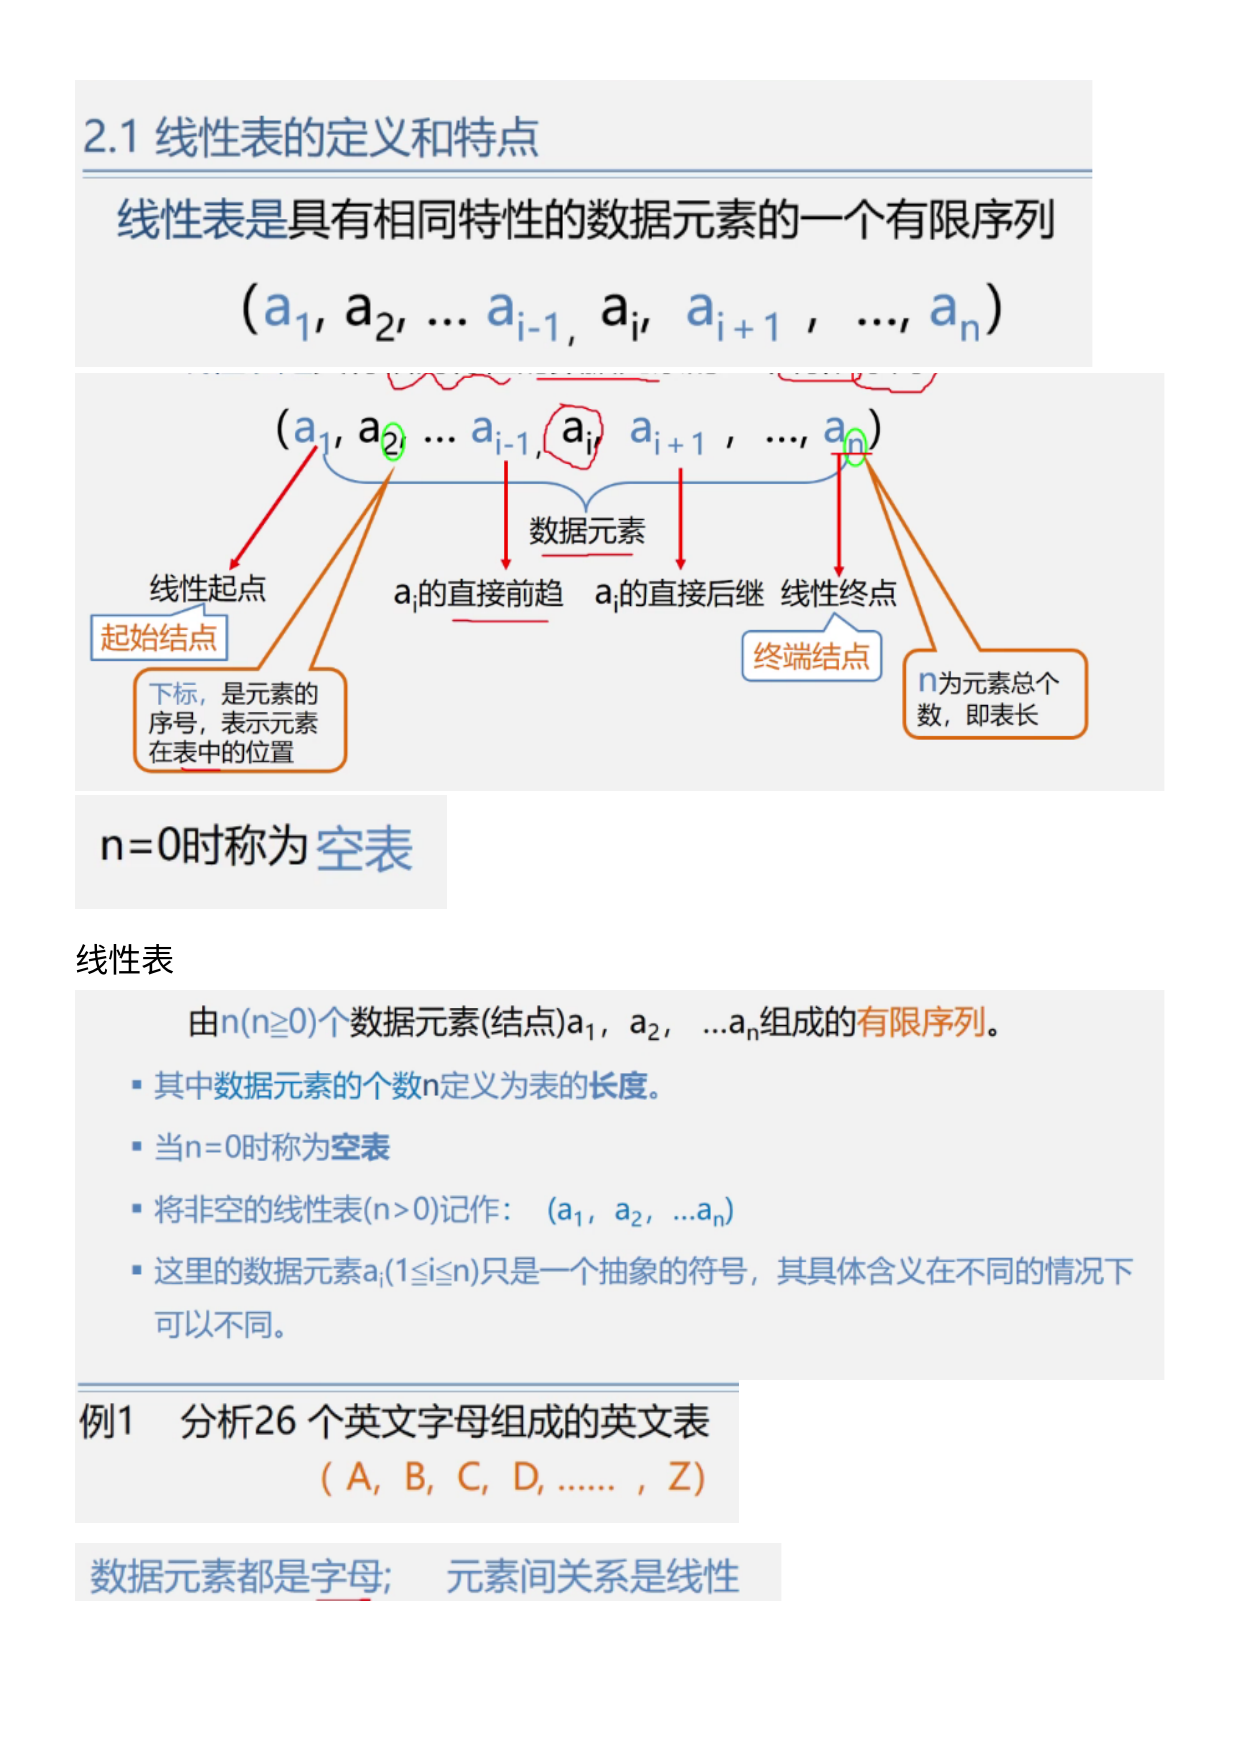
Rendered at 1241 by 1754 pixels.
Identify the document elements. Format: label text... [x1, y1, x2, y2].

picture [75, 1543, 782, 1601]
picture [75, 80, 1093, 367]
text 线性表 [75, 926, 1165, 990]
picture [75, 373, 1165, 791]
picture [75, 990, 1165, 1523]
picture [75, 795, 447, 909]
